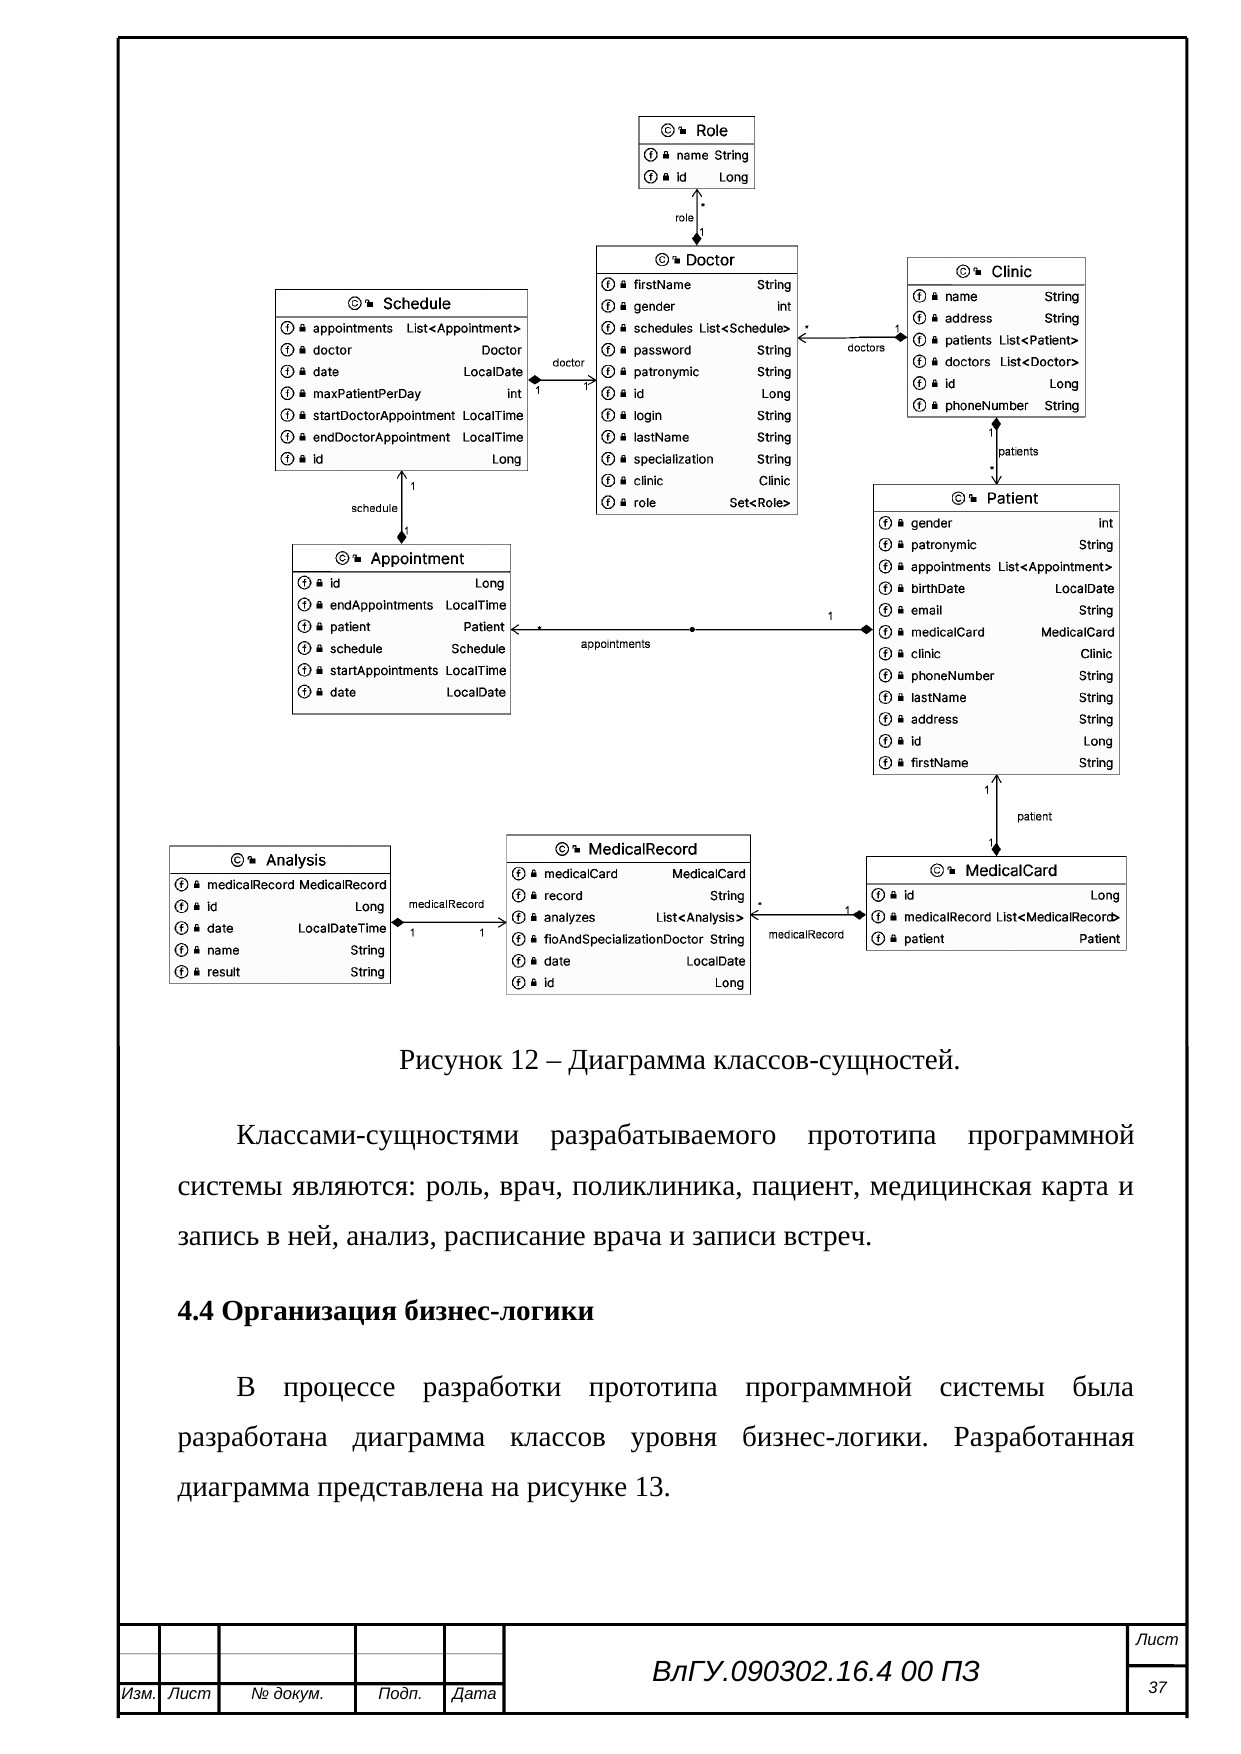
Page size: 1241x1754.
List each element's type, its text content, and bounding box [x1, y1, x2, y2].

text Рисунок 12 – Диаграмма классов-сущностей. [148, 1042, 1167, 1076]
text Классами-сущностями разрабатываемого прототипа программной системы являются: роль, врач, поликлиника, пациент, медицинская карта и запись в ней, анализ, расписание врача и записи встреч. [177, 1117, 1135, 1168]
text В процессе разработки прототипа программной системы была разработана диаграмма классов уровня бизнес-логики. Разработанная диаграмма представлена на рисунке 13. [177, 1452, 1135, 1503]
picture [152, 92, 1162, 1013]
text Классами-сущностями разрабатываемого прототипа программной системы являются: роль, врач, поликлиника, пациент, медицинская карта и запись в ней, анализ, расписание врача и записи встреч. [177, 1201, 1135, 1252]
text 4.4 Организация бизнес-логики [118, 1293, 1194, 1327]
text В процессе разработки прототипа программной системы была разработана диаграмма классов уровня бизнес-логики. Разработанная диаграмма представлена на рисунке 13. [177, 1369, 1135, 1419]
